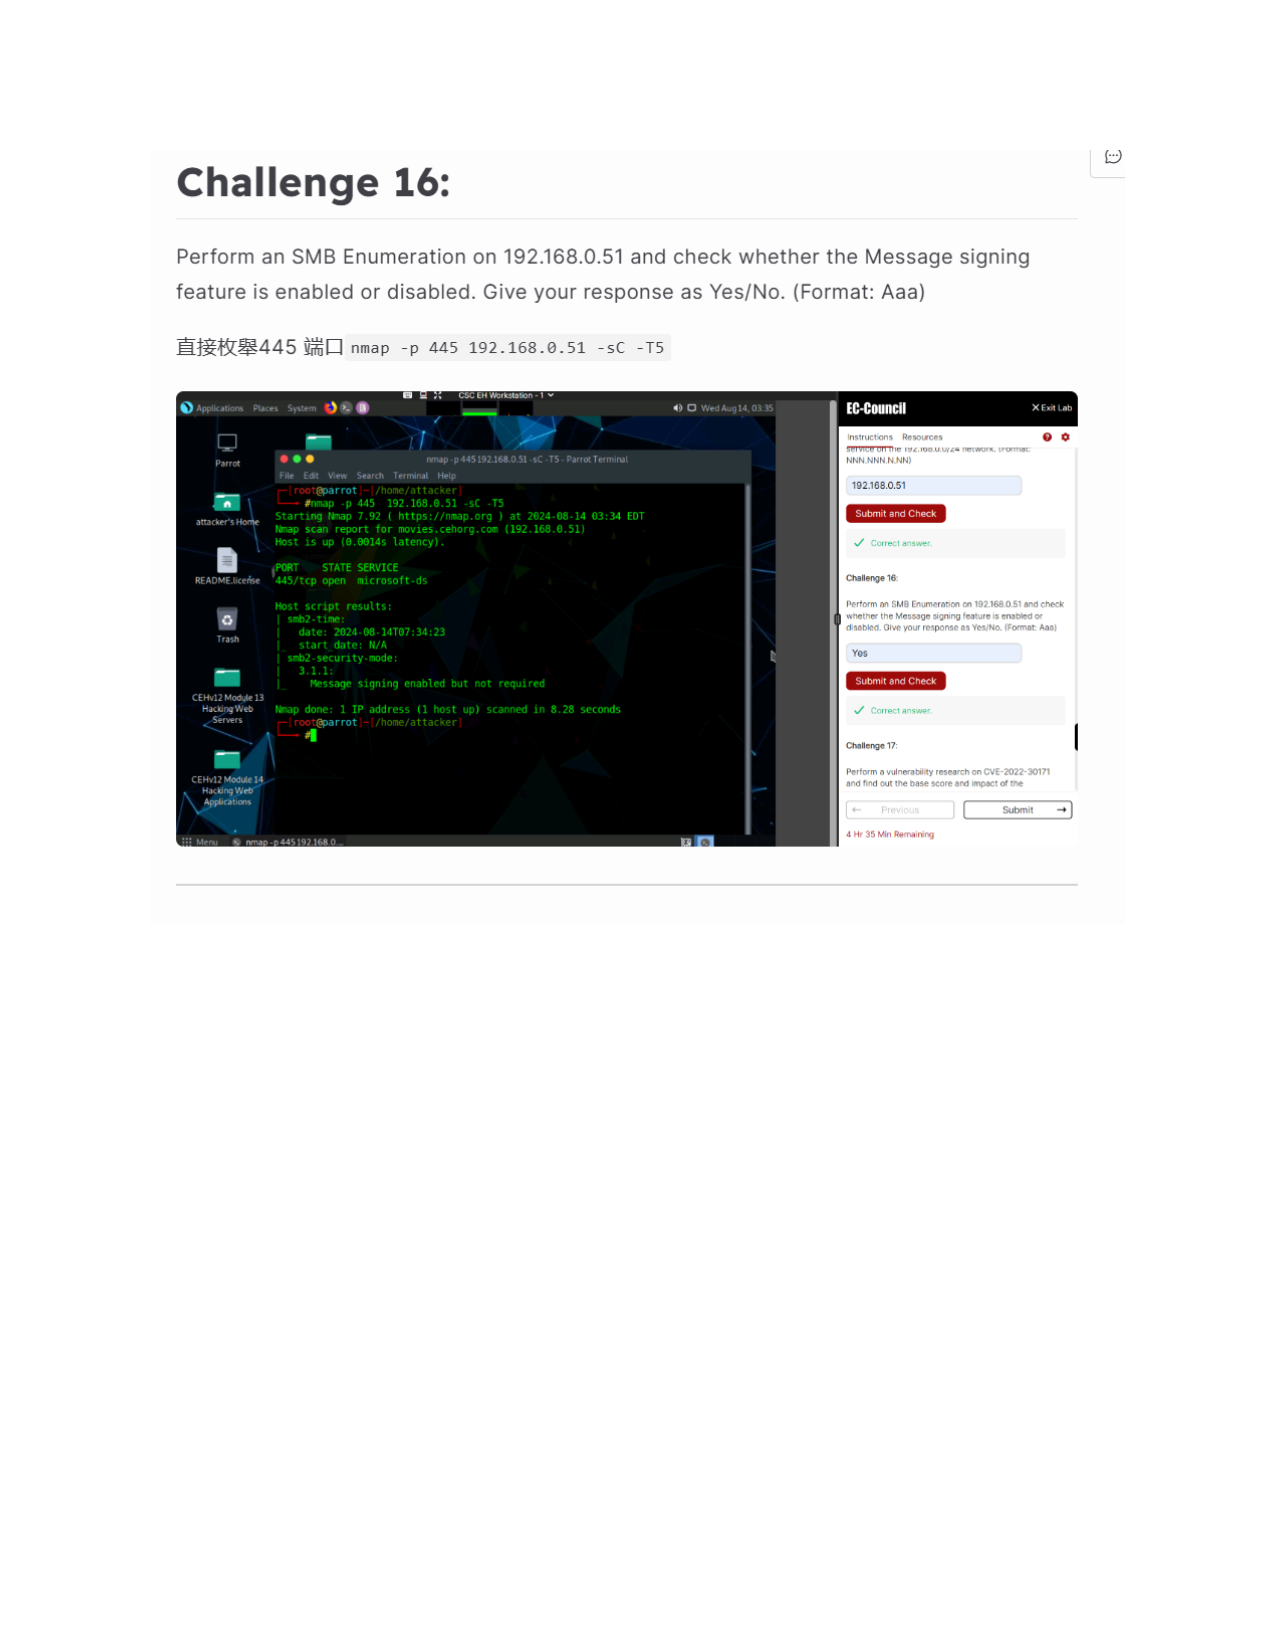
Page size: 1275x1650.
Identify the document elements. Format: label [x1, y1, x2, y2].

picture [150, 150, 1125, 924]
